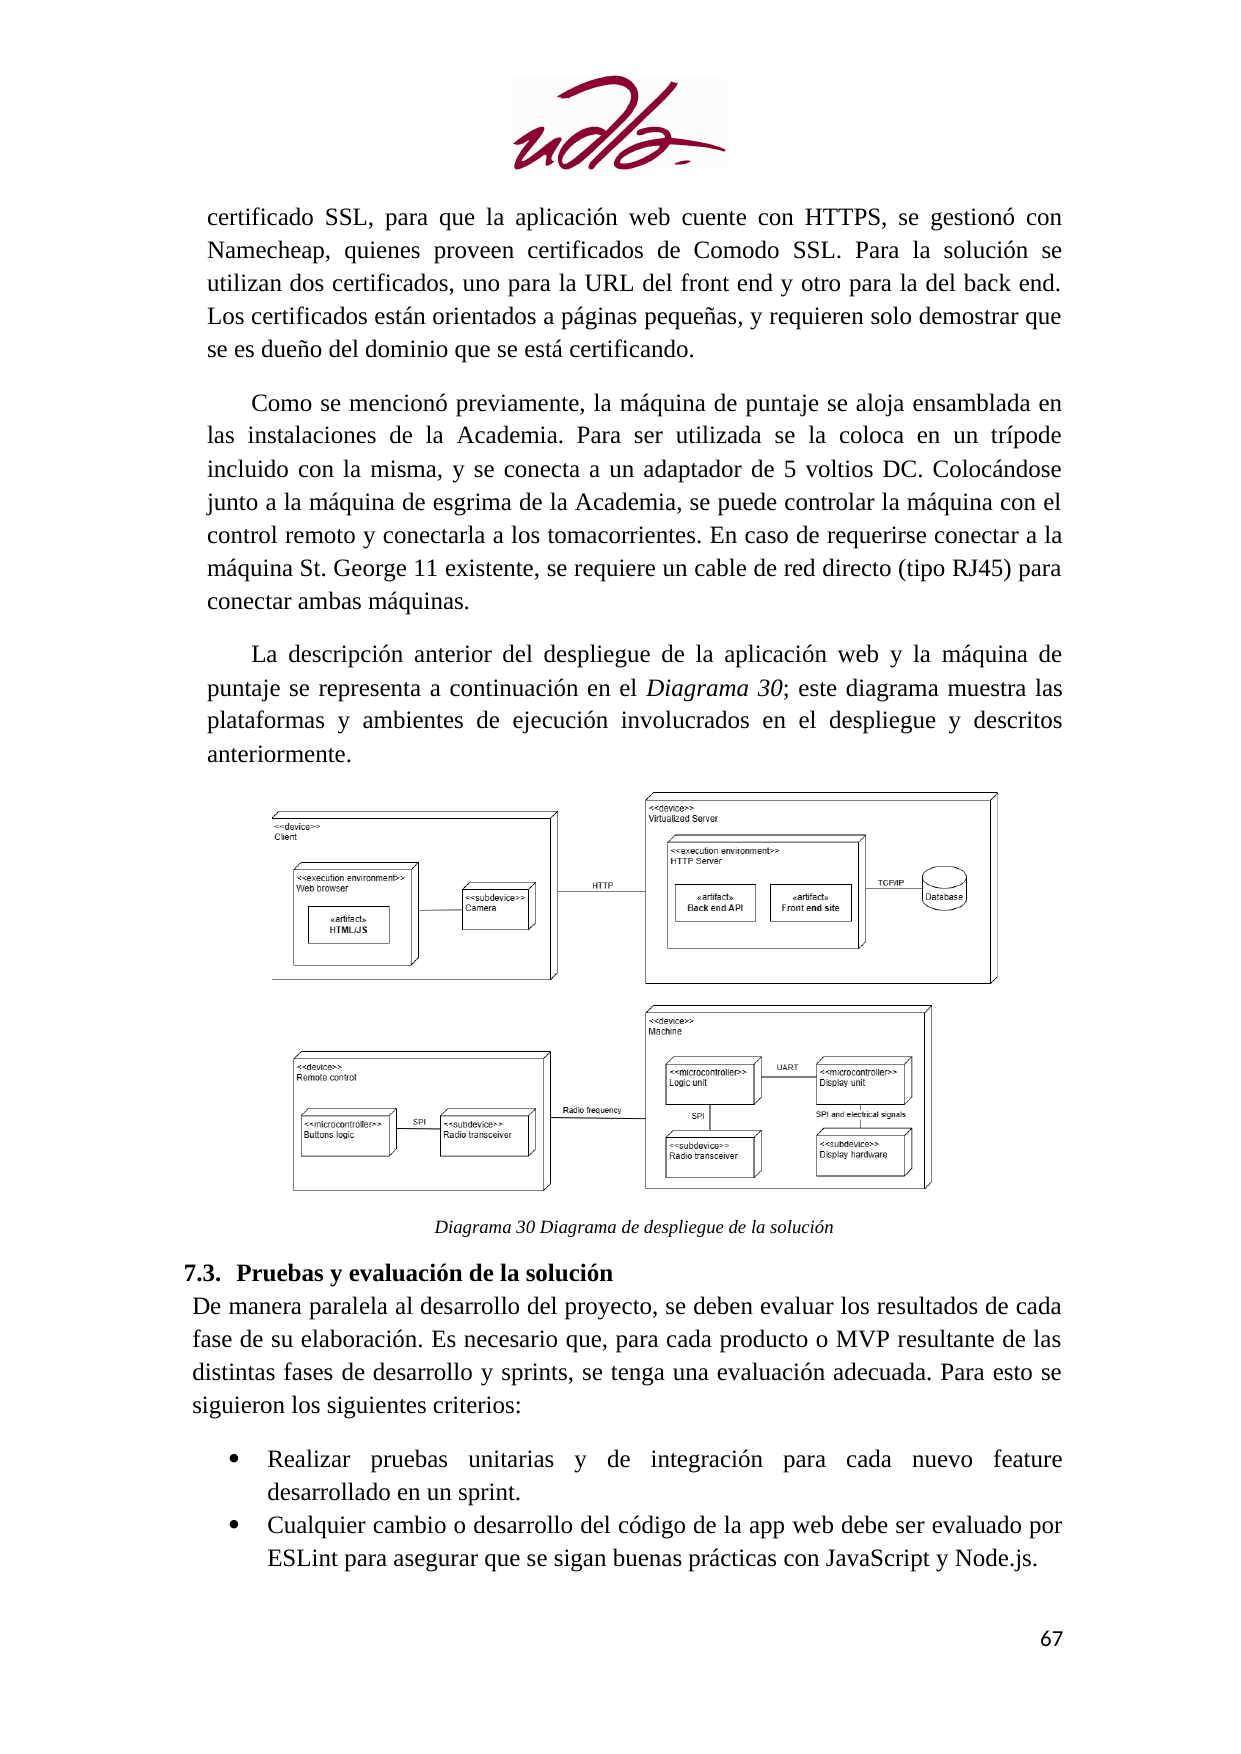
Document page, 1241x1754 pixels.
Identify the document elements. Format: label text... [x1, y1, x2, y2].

text De manera paralela al desarrollo del proyecto, se deben evaluar los resultados de cada fase de su elaboración. Es necesario que, para cada producto o MVP resultante de las distintas fases de desarrollo y sprints, se tenga una evaluación adecuada. Para esto se siguieron los siguientes criterios: [192, 1291, 1063, 1419]
text La descripción anterior del despliegue de la aplicación web y la máquina de puntaje se representa a continuación en el Diagrama 30; este diagrama muestra las plataformas y ambientes de ejecución involucrados en el despliegue y descritos anteriormente. [207, 639, 1063, 767]
text Como se mencionó previamente, la máquina de puntaje se aloja ensamblada en las instalaciones de la Academia. Para ser utilizada se la coloca en un trípode incluido con la misma, y se conecta a un adaptador de 5 voltios DC. Colocándose junto a la máquina de esgrima de la Academia, se puede controlar la máquina con el control remoto y conectarla a los tomacorrientes. En caso de requerirse conectar a la máquina St. George 11 existente, se requiere un cable de red directo (tipo RJ45) para conectar ambas máquinas. [207, 388, 1063, 614]
list Cualquier cambio o desarrollo del código de la app web debe ser evaluado por ESLint para asegurar que se sigan buenas prácticas con JavaScript y Node.js. [229, 1510, 1063, 1572]
text Diagrama 30 Diagrama de despliegue de la solución [207, 1216, 1063, 1237]
picture [272, 792, 998, 1191]
picture [509, 73, 731, 174]
subtitle Pruebas y evaluación de la solución [184, 1258, 1063, 1287]
list Realizar pruebas unitarias y de integración para cada nuevo feature desarrollado en un sprint. [229, 1444, 1063, 1506]
